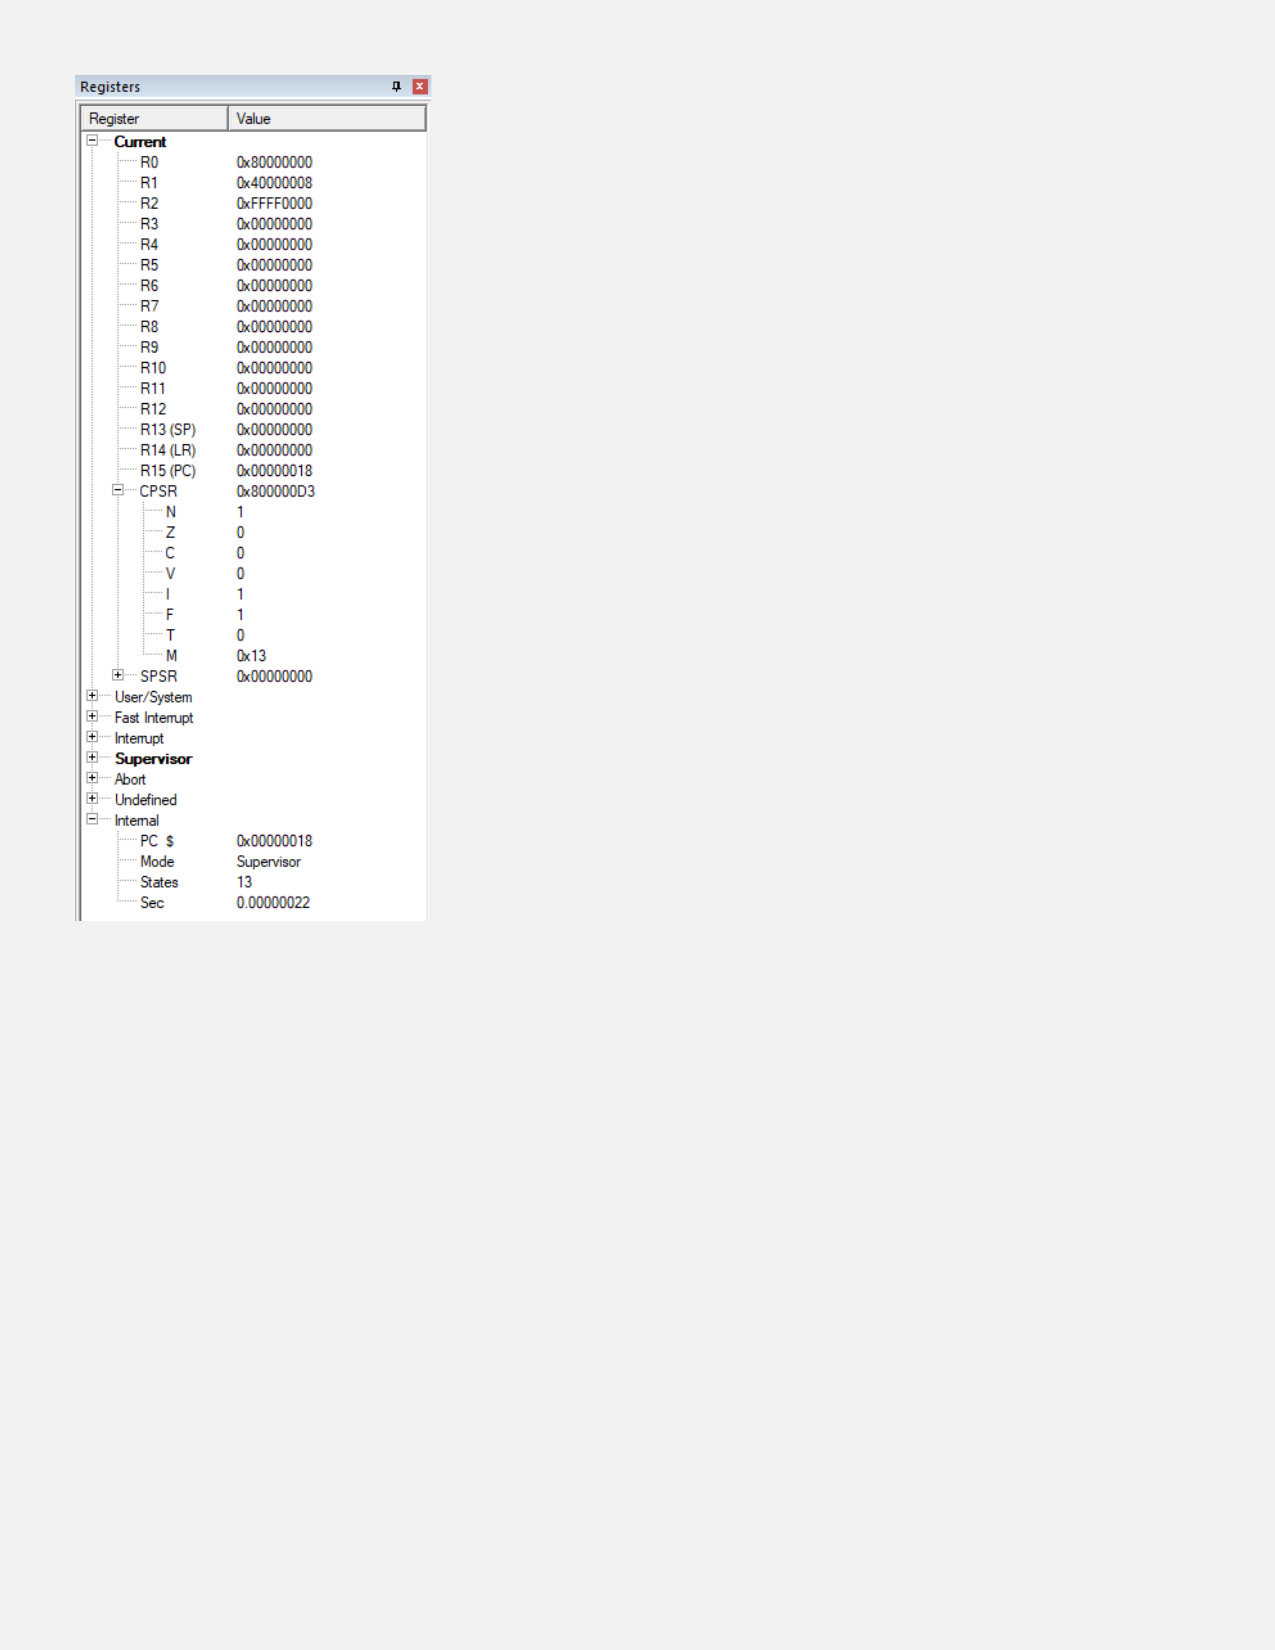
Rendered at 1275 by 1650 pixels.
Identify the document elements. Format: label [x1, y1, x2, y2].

picture [75, 75, 432, 921]
